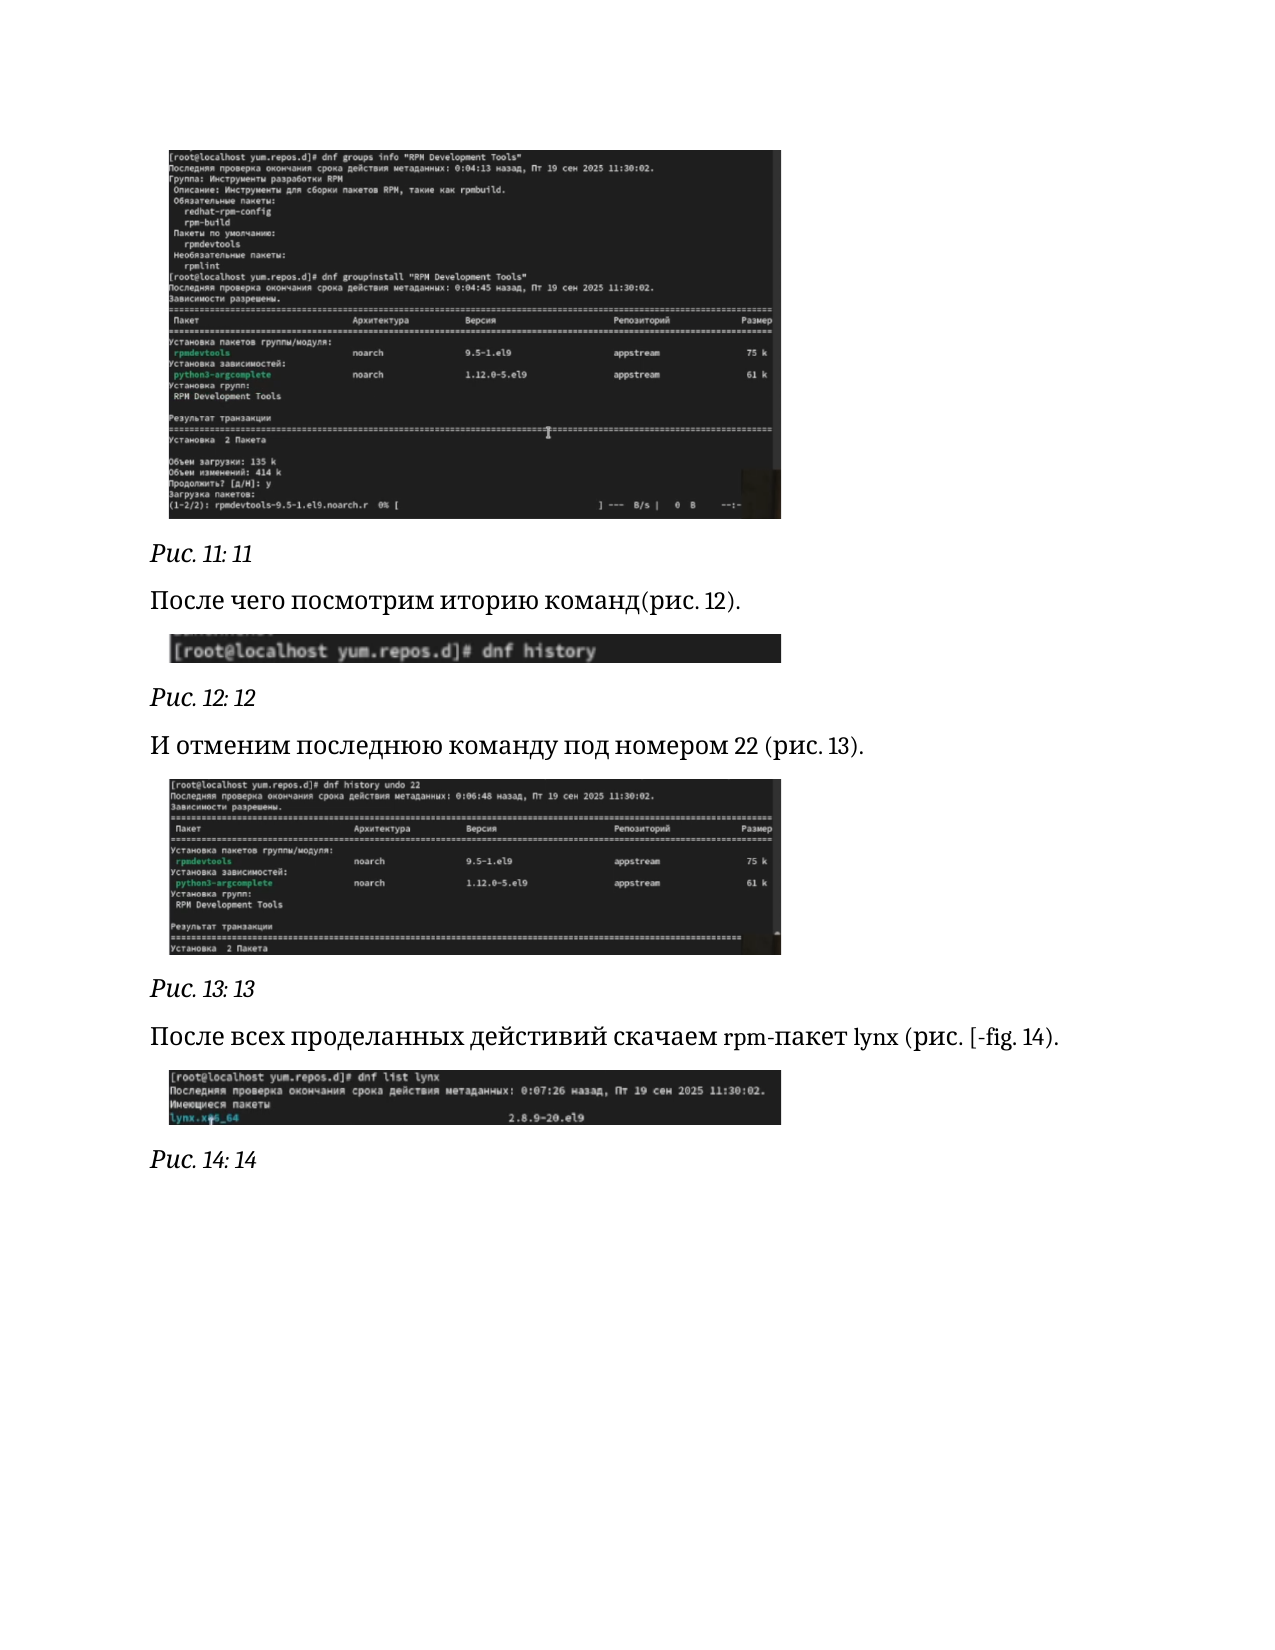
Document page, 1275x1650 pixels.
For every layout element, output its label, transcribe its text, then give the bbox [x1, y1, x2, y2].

picture [168, 1070, 782, 1125]
text Рис. 14: 14 [150, 1146, 1125, 1174]
text И отменим последнюю команду под номером 22 (рис. 13). [150, 732, 1125, 761]
picture [168, 779, 782, 955]
text Рис. 13: 13 [150, 975, 1125, 1004]
text Рис. 12: 12 [150, 684, 1125, 713]
picture [168, 150, 782, 519]
text После чего посмотрим иторию команд(рис. 12). [150, 587, 1125, 616]
text Рис. 11: 11 [150, 540, 1125, 568]
text После всех проделанных дейстивий скачаем rpm-пакет lynx (рис. [-fig. 14). [150, 1022, 1125, 1051]
picture [168, 634, 782, 663]
